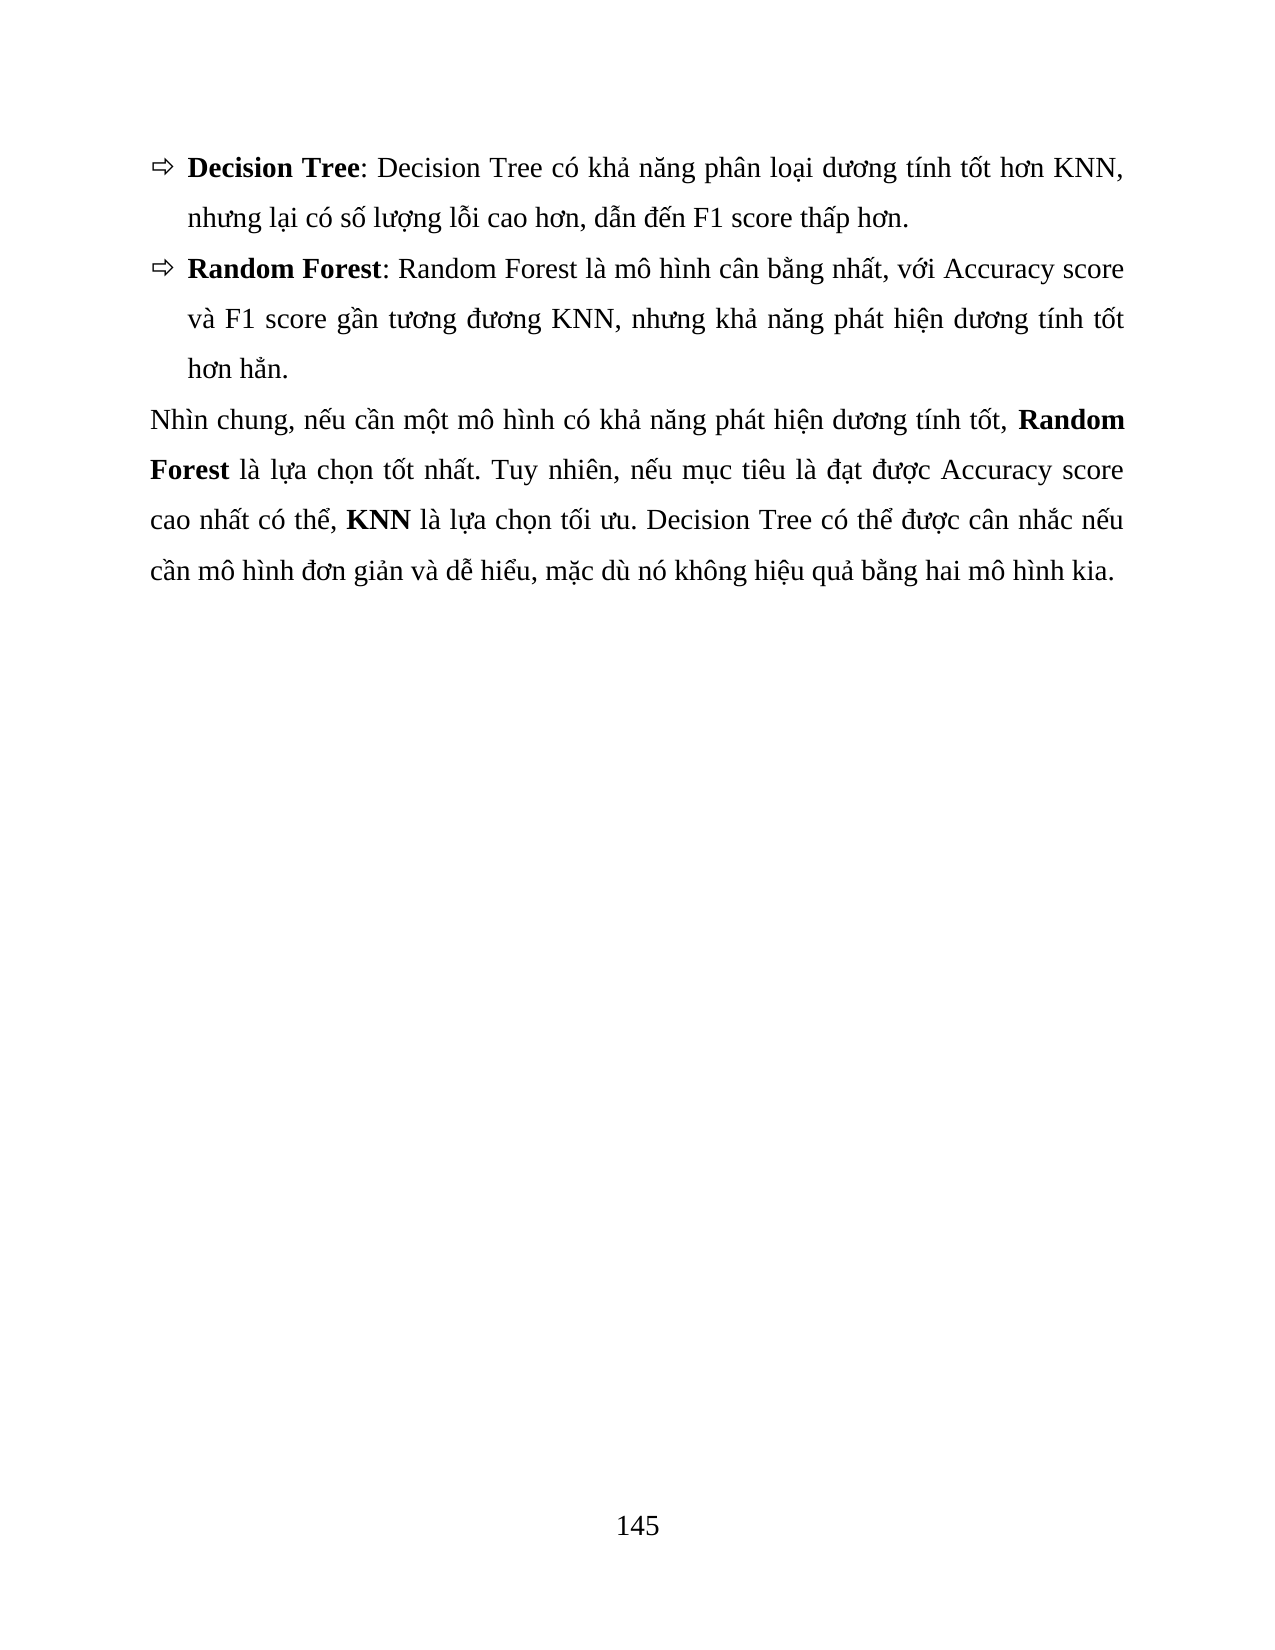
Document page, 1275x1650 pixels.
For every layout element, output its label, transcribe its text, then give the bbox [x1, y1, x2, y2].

list Random Forest: Random Forest là mô hình cân bằng nhất, với Accuracy score và F1 score gần tương đương KNN, nhưng khả năng phát hiện dương tính tốt hơn hẳn. [150, 251, 1125, 385]
text Nhìn chung, nếu cần một mô hình có khả năng phát hiện dương tính tốt, Random Forest là lựa chọn tốt nhất. Tuy nhiên, nếu mục tiêu là đạt được Accuracy score cao nhất có thể, KNN là lựa chọn tối ưu. Decision Tree có thể được cân nhắc nếu cần mô hình đơn giản và dễ hiểu, mặc dù nó không hiệu quả bằng hai mô hình kia. [150, 402, 1125, 586]
list Decision Tree: Decision Tree có khả năng phân loại dương tính tốt hơn KNN, nhưng lại có số lượng lỗi cao hơn, dẫn đến F1 score thấp hơn. [150, 150, 1125, 234]
